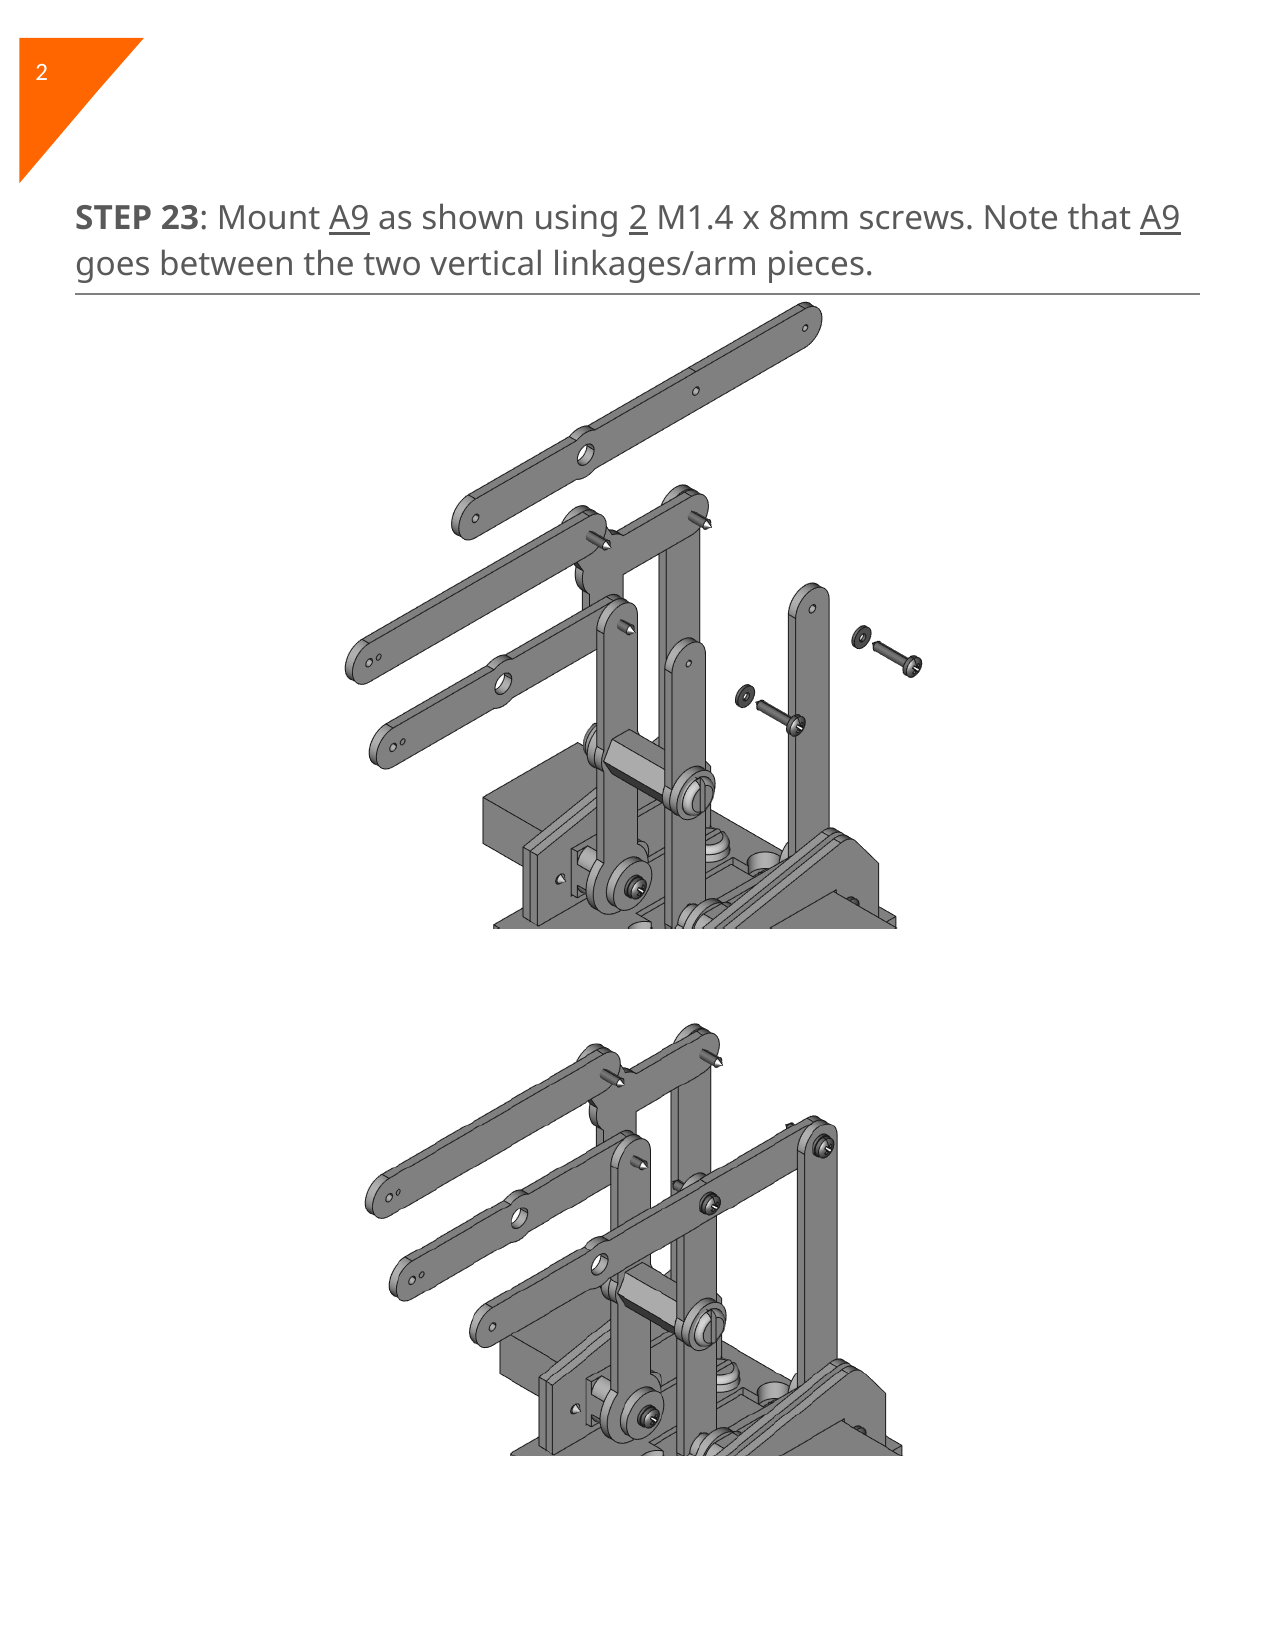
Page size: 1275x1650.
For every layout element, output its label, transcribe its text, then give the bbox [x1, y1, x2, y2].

text STEP 23: Mount A9 as shown using 2 M1.4 x 8mm screws. Note that A9 goes between the two vertical linkages/arm pieces. [75, 194, 1200, 293]
picture [359, 1013, 917, 1456]
picture [339, 295, 936, 929]
